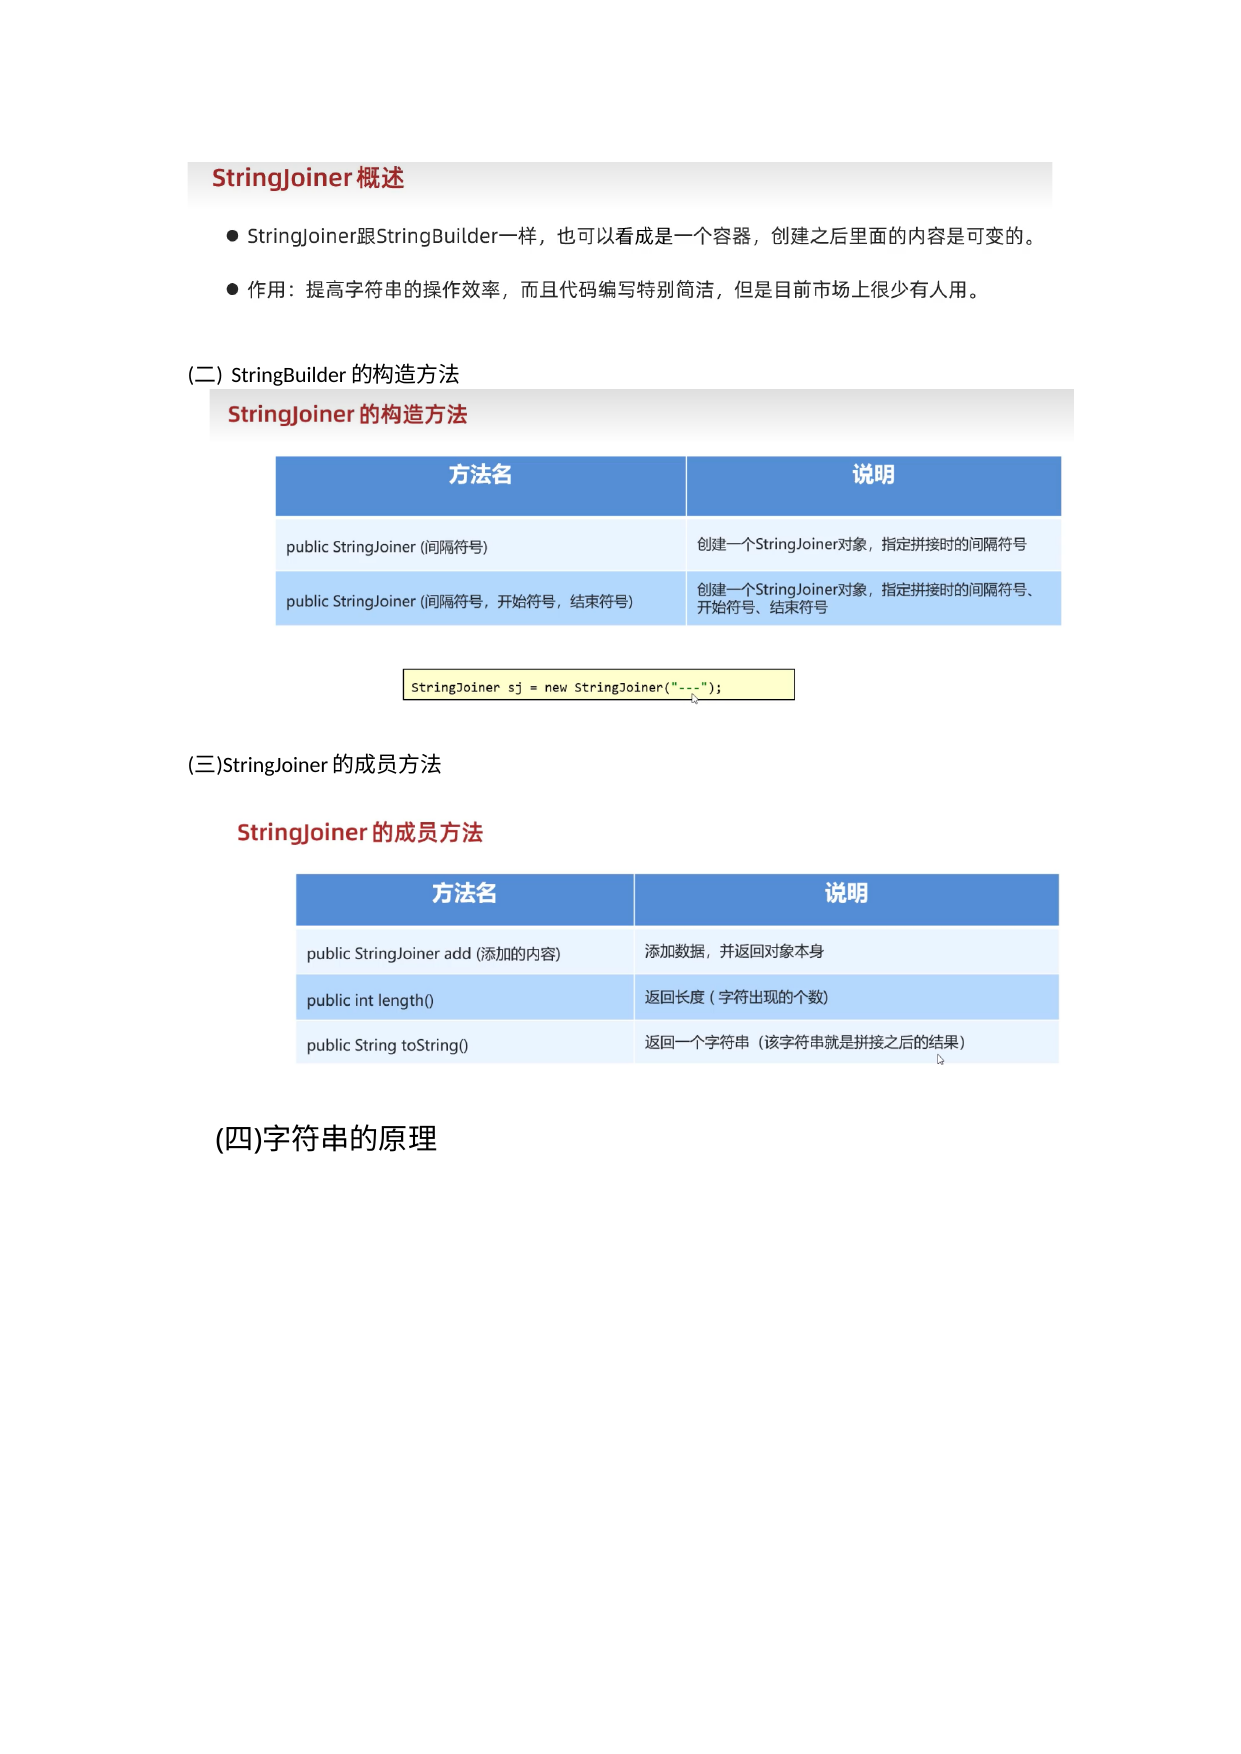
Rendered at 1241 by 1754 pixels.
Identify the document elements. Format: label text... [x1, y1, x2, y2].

list StringBuilder的构造方法 [187, 357, 1053, 389]
text (四)字符串的原理 [187, 1104, 1053, 1169]
list (三)StringJoiner的成员方法 [187, 747, 1053, 779]
picture [187, 162, 1053, 314]
picture [209, 389, 1074, 711]
picture [215, 812, 1079, 1082]
